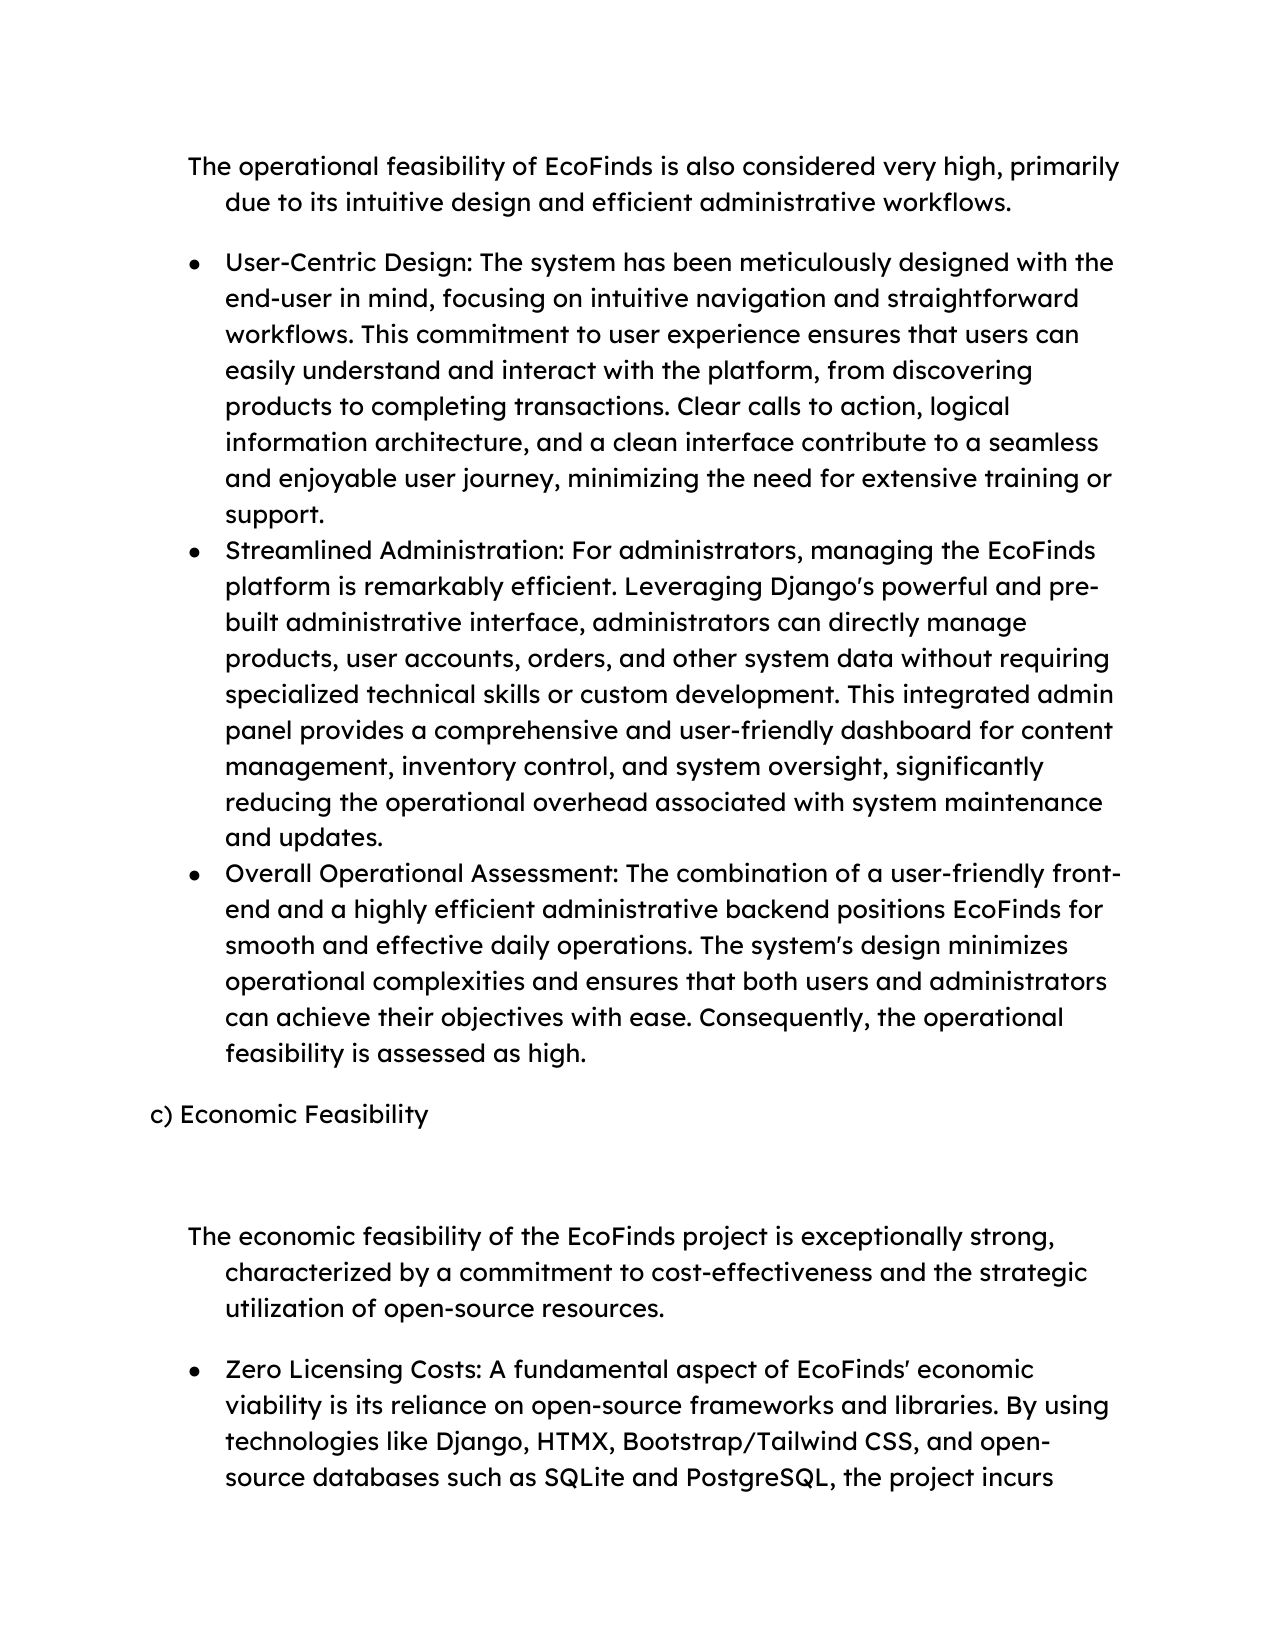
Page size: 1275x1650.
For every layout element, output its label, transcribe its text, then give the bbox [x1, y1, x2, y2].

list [187, 1353, 1125, 1492]
text The economic feasibility of the EcoFinds project is exceptionally strong, characterized by a commitment to cost-effectiveness and the strategic utilization of open-source resources. [187, 1220, 1125, 1323]
list User-Centric Design: The system has been meticulously designed with the end-user in mind, focusing on intuitive navigation and straightforward workflows. This commitment to user experience ensures that users can easily understand and interact with the platform, from discovering products to completing transactions. Clear calls to action, logical information architecture, and a clean interface contribute to a seamless and enjoyable user journey, minimizing the need for extensive training or support. [187, 247, 1125, 530]
text The operational feasibility of EcoFinds is also considered very high, primarily due to its intuitive design and efficient administrative workflows. [187, 150, 1125, 217]
list Streamlined Administration: For administrators, managing the EcoFinds platform is remarkably efficient. Leveraging Django's powerful and pre-built administrative interface, administrators can directly manage products, user accounts, orders, and other system data without requiring specialized technical skills or custom development. This integrated admin panel provides a comprehensive and user-friendly dashboard for content management, inventory control, and system oversight, significantly reducing the operational overhead associated with system maintenance and updates. [187, 534, 1125, 853]
list Overall Operational Assessment: The combination of a user-friendly front-end and a highly efficient administrative backend positions EcoFinds for smooth and effective daily operations. The system's design minimizes operational complexities and ensures that both users and administrators can achieve their objectives with ease. Consequently, the operational feasibility is assessed as high. [187, 858, 1125, 1069]
text c) Economic Feasibility [150, 1098, 1125, 1130]
